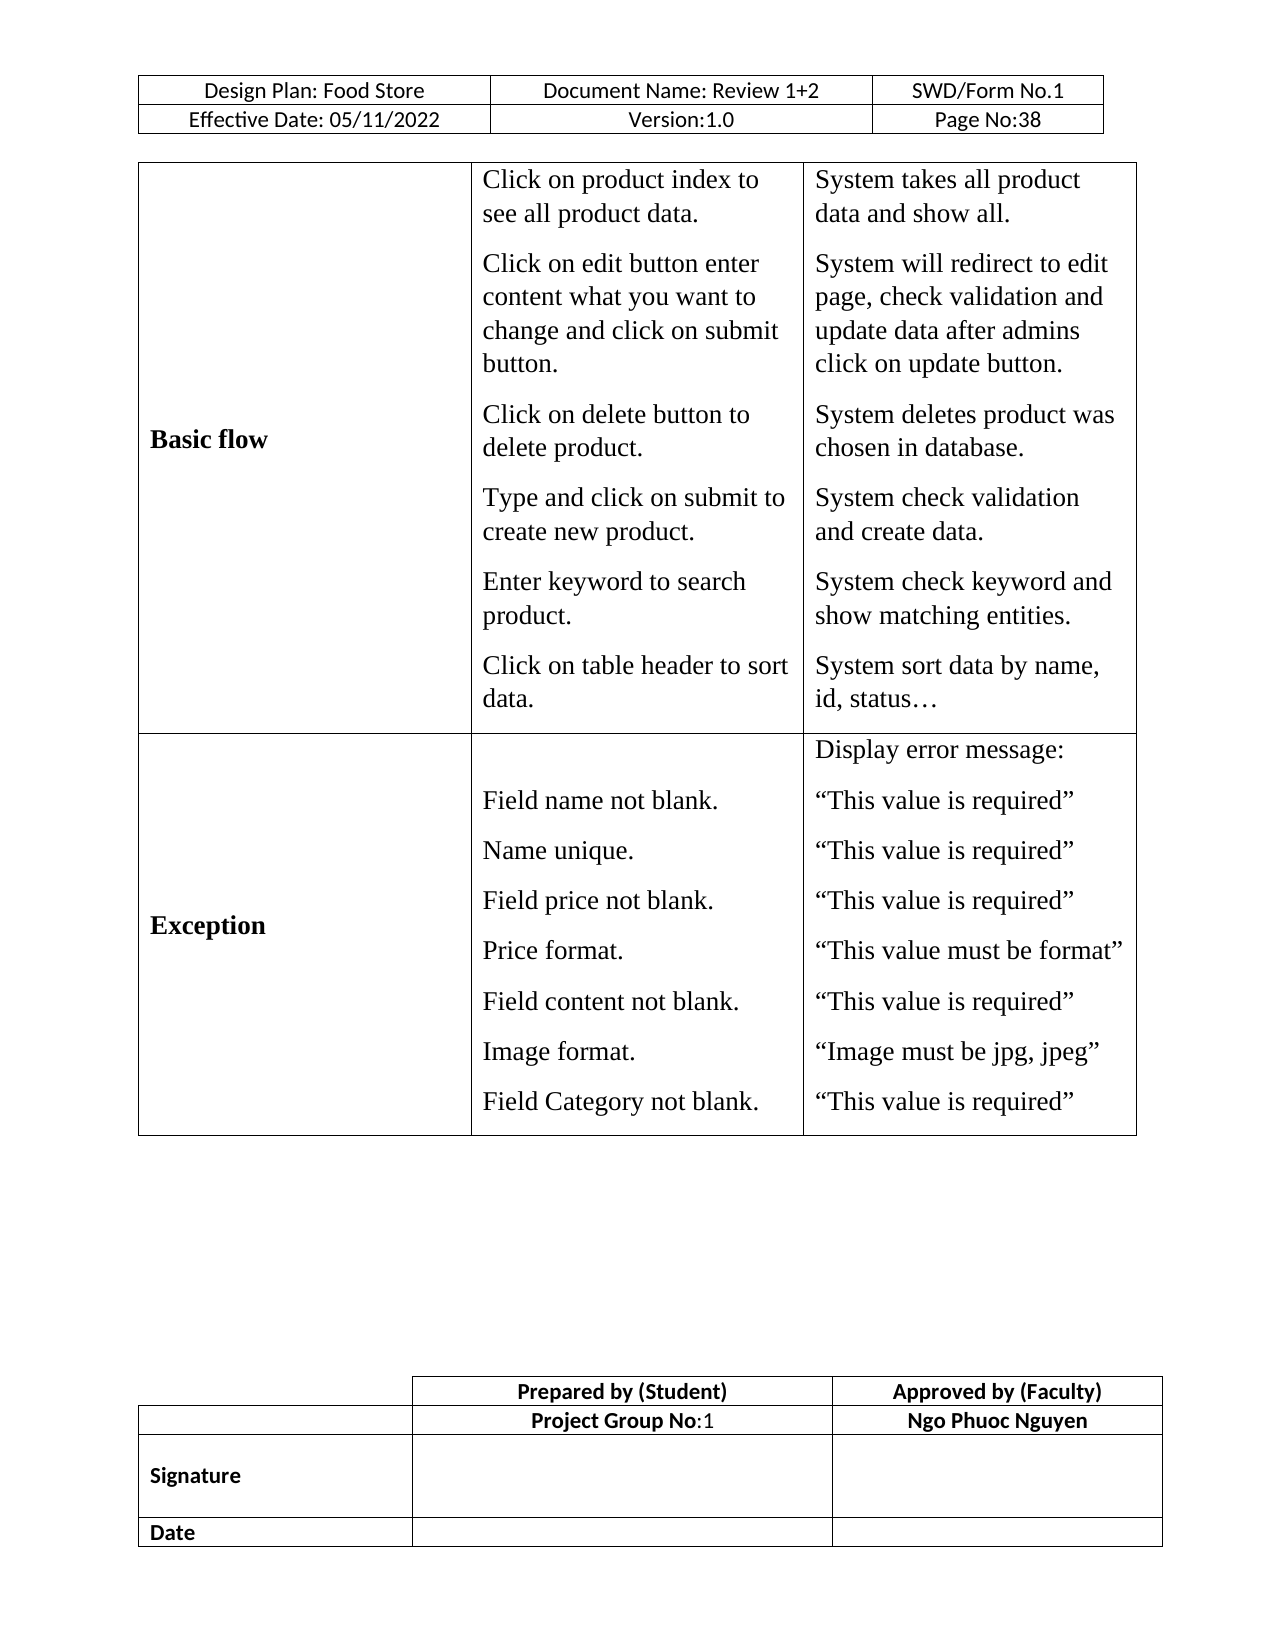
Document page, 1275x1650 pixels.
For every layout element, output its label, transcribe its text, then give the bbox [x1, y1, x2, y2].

table_cell Field name not blank. Name unique. Field price not blank. Price format. Field content not blank. Image format. Field Category not blank. [472, 734, 803, 1135]
table_cell System takes all product data and show all. System will redirect to edit page, check validation and update data after admins click on update button. System deletes product was chosen in database. System check validation and create data. System check keyword and show matching entities. System sort data by name, id, status… [804, 163, 1136, 732]
table_cell Basic flow [139, 163, 471, 732]
table_cell Display error message: “This value is required” “This value is required” “This value is required” “This value must be format” “This value is required” “Image must be jpg, jpeg” “This value is required” [804, 734, 1136, 1135]
table_cell Click on product index to see all product data. Click on edit button enter content what you want to change and click on submit button. Click on delete button to delete product. Type and click on submit to create new product. Enter keyword to search product. Click on table header to sort data. [472, 163, 803, 732]
table_cell Exception [139, 734, 471, 1135]
